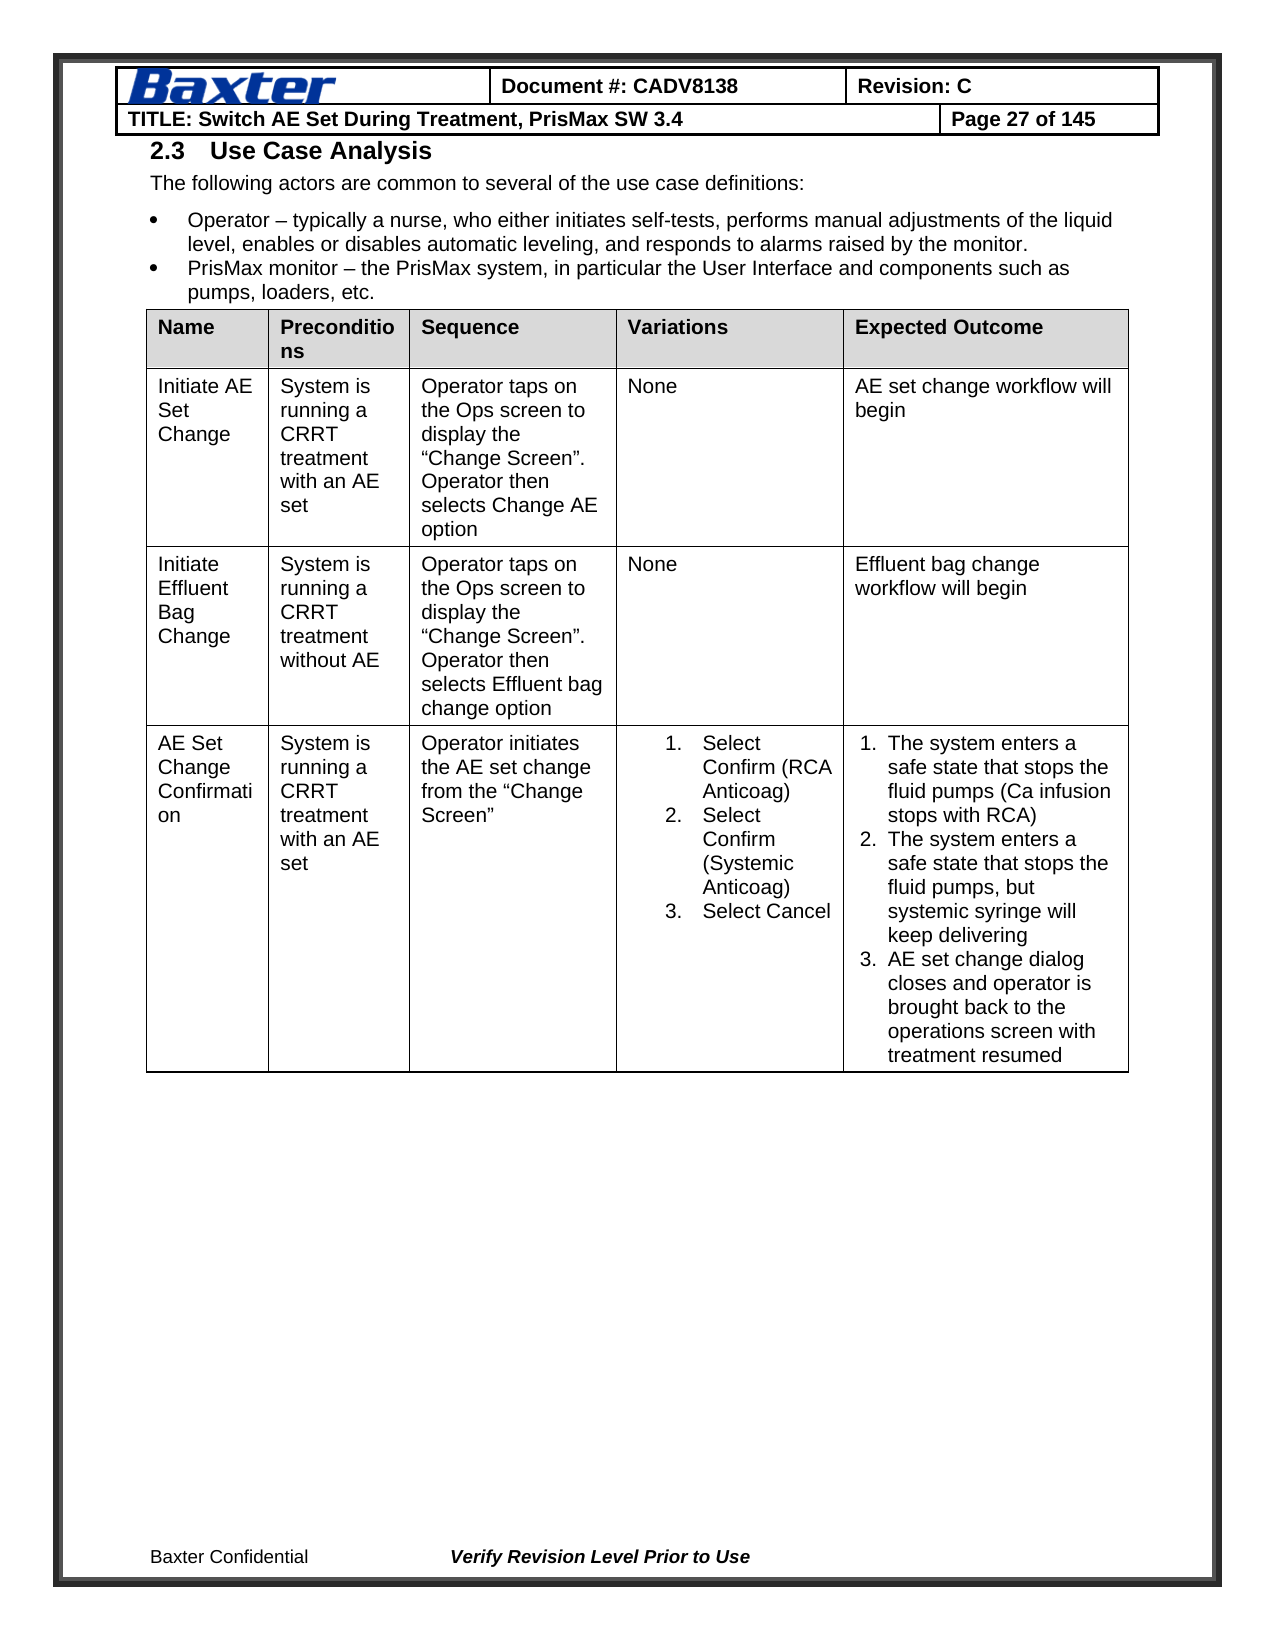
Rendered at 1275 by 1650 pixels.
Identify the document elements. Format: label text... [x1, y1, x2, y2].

table_cell AE set change workflow will begin [844, 369, 1128, 546]
table_cell System is running a CRRT treatment without AE [269, 547, 409, 725]
list Operator – typically a nurse, who either initiates self-tests, performs manual adjustments of the liquid level, enables or disables automatic leveling, and responds to alarms raised by the monitor. [150, 207, 1125, 255]
table_cell The system enters a safe state that stops the fluid pumps (Ca infusion stops with RCA) The system enters a safe state that stops the fluid pumps, but systemic syringe will keep delivering AE set change dialog closes and operator is brought back to the operations screen with treatment resumed [844, 726, 1128, 1071]
picture [127, 68, 337, 104]
table_header Sequence [410, 310, 616, 367]
table_cell Operator initiates the AE set change from the “Change Screen” [410, 726, 616, 1071]
table_header Preconditions [269, 310, 409, 367]
table_header Variations [617, 310, 843, 367]
subtitle Use Case Analysis [150, 136, 1125, 165]
table_cell None [617, 369, 843, 546]
table_cell AE Set Change Confirmation [147, 726, 268, 1071]
table_cell System is running a CRRT treatment with an AE set [269, 726, 409, 1071]
table_cell None [617, 547, 843, 725]
table_header Name [147, 310, 268, 367]
table_header Expected Outcome [844, 310, 1128, 367]
subtitle Use Case Analysis [150, 111, 939, 133]
text The following actors are common to several of the use case definitions: [150, 171, 1125, 195]
list PrisMax monitor – the PrisMax system, in particular the User Interface and components such as pumps, loaders, etc. [150, 255, 1125, 303]
table_cell Select Confirm (RCA Anticoag) Select Confirm (Systemic Anticoag) Select Cancel [617, 726, 843, 1071]
table_cell Initiate AE Set Change [147, 369, 268, 546]
table_cell Effluent bag change workflow will begin [844, 547, 1128, 725]
subtitle Use Case Analysis [941, 111, 1125, 133]
table_cell Operator taps on the Ops screen to display the “Change Screen”. Operator then selects Effluent bag change option [410, 547, 616, 725]
table_cell System is running a CRRT treatment with an AE set [269, 369, 409, 546]
table_cell Initiate Effluent Bag Change [147, 547, 268, 725]
table_cell Operator taps on the Ops screen to display the “Change Screen”. Operator then selects Change AE option [410, 369, 616, 546]
